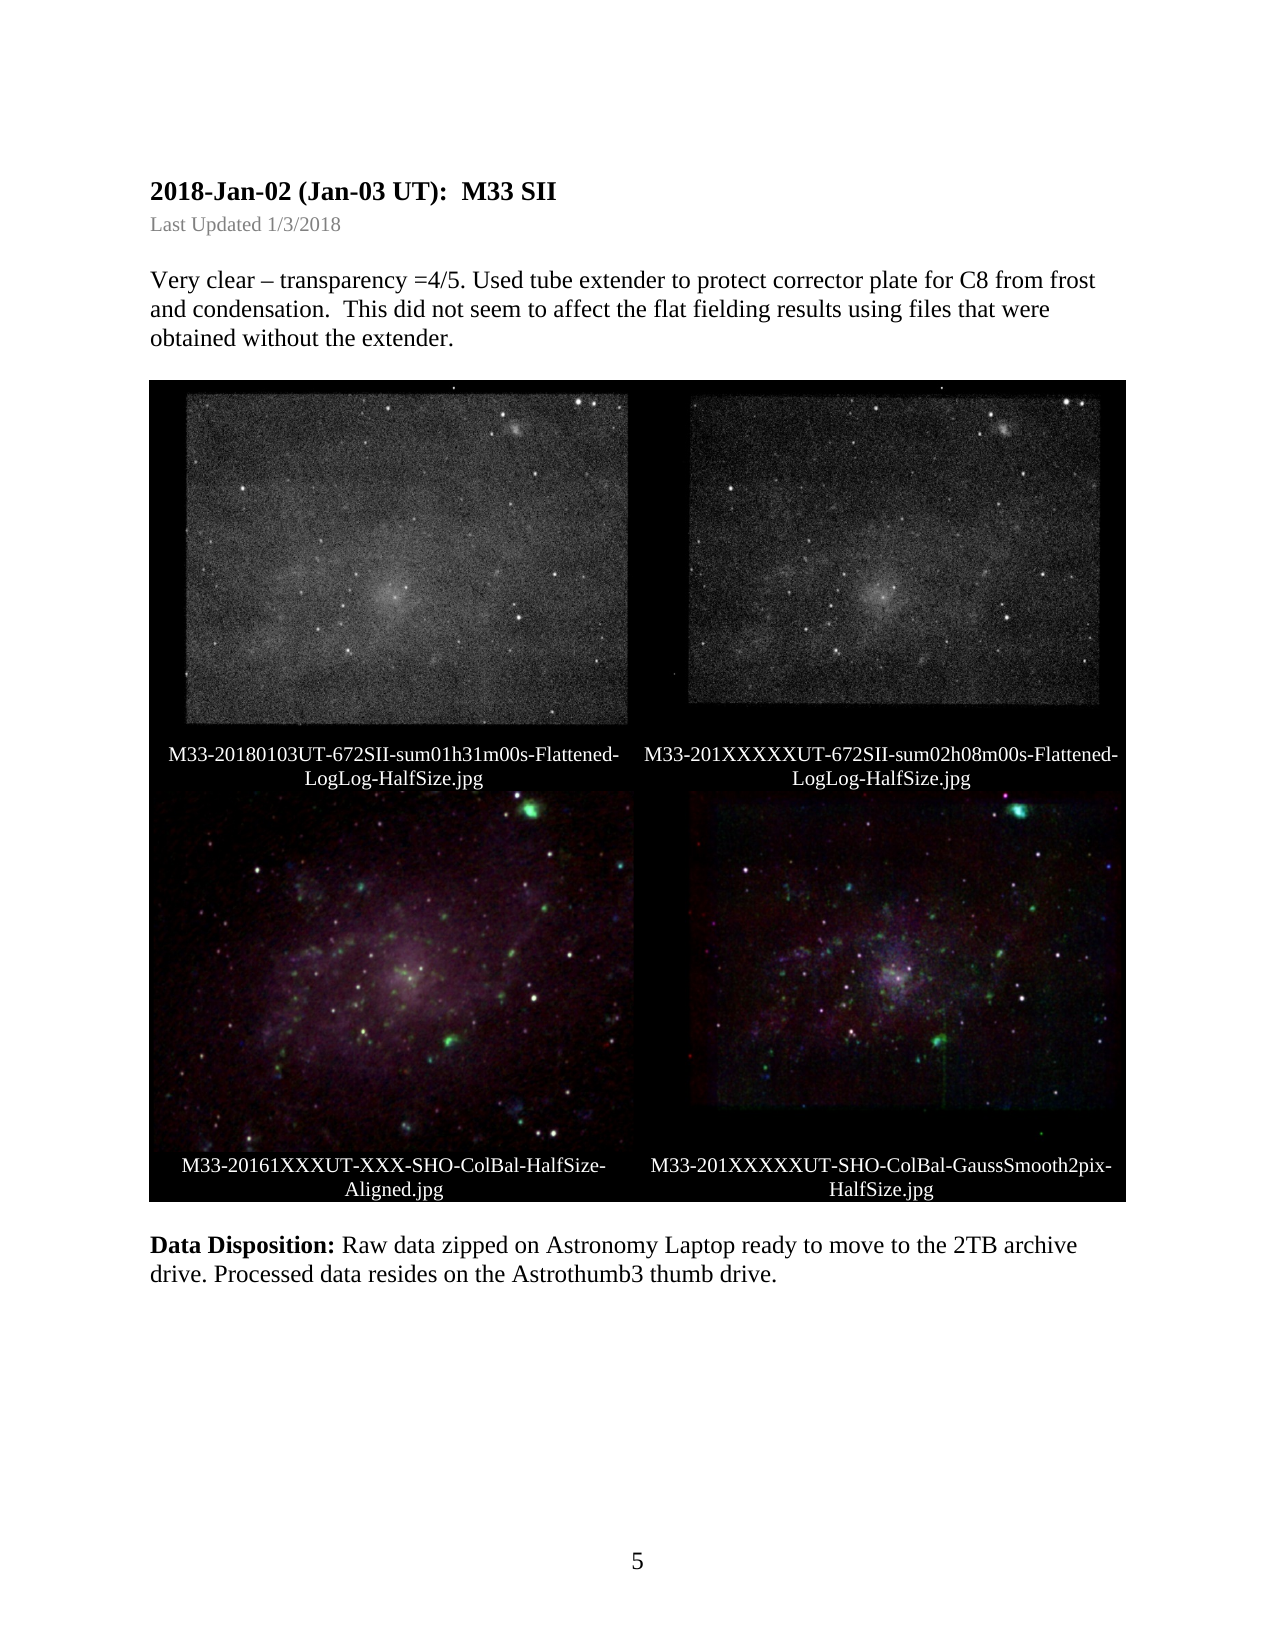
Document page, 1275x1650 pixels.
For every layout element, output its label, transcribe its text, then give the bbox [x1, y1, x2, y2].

table_cell M33-20161XXXUT-XXX-SHO-ColBal-HalfSize-Aligned.jpg [151, 1153, 637, 1201]
picture [153, 791, 634, 1152]
picture [641, 791, 1122, 1152]
subtitle 2018-Jan-02 (Jan-03 UT): M33 SII [150, 175, 1125, 206]
text Data Disposition: Raw data zipped on Astronomy Laptop ready to move to the 2TB archive drive. Processed data resides on the Astrothumb3 thumb drive. [150, 1230, 1125, 1288]
picture [641, 381, 1122, 742]
text Very clear – transparency =4/5. Used tube extender to protect corrector plate for C8 from frost and condensation. This did not seem to affect the flat fielding results using files that were obtained without the extender. [150, 265, 1125, 351]
text Last Updated 1/3/2018 [150, 212, 1125, 236]
table_cell M33-20180103UT-672SII-sum01h31m00s-Flattened-LogLog-HalfSize.jpg [151, 742, 637, 790]
table_cell M33-201XXXXXUT-SHO-ColBal-GaussSmooth2pix-HalfSize.jpg [638, 1153, 1124, 1201]
picture [153, 381, 634, 742]
table_cell M33-201XXXXXUT-672SII-sum02h08m00s-Flattened-LogLog-HalfSize.jpg [638, 742, 1124, 790]
